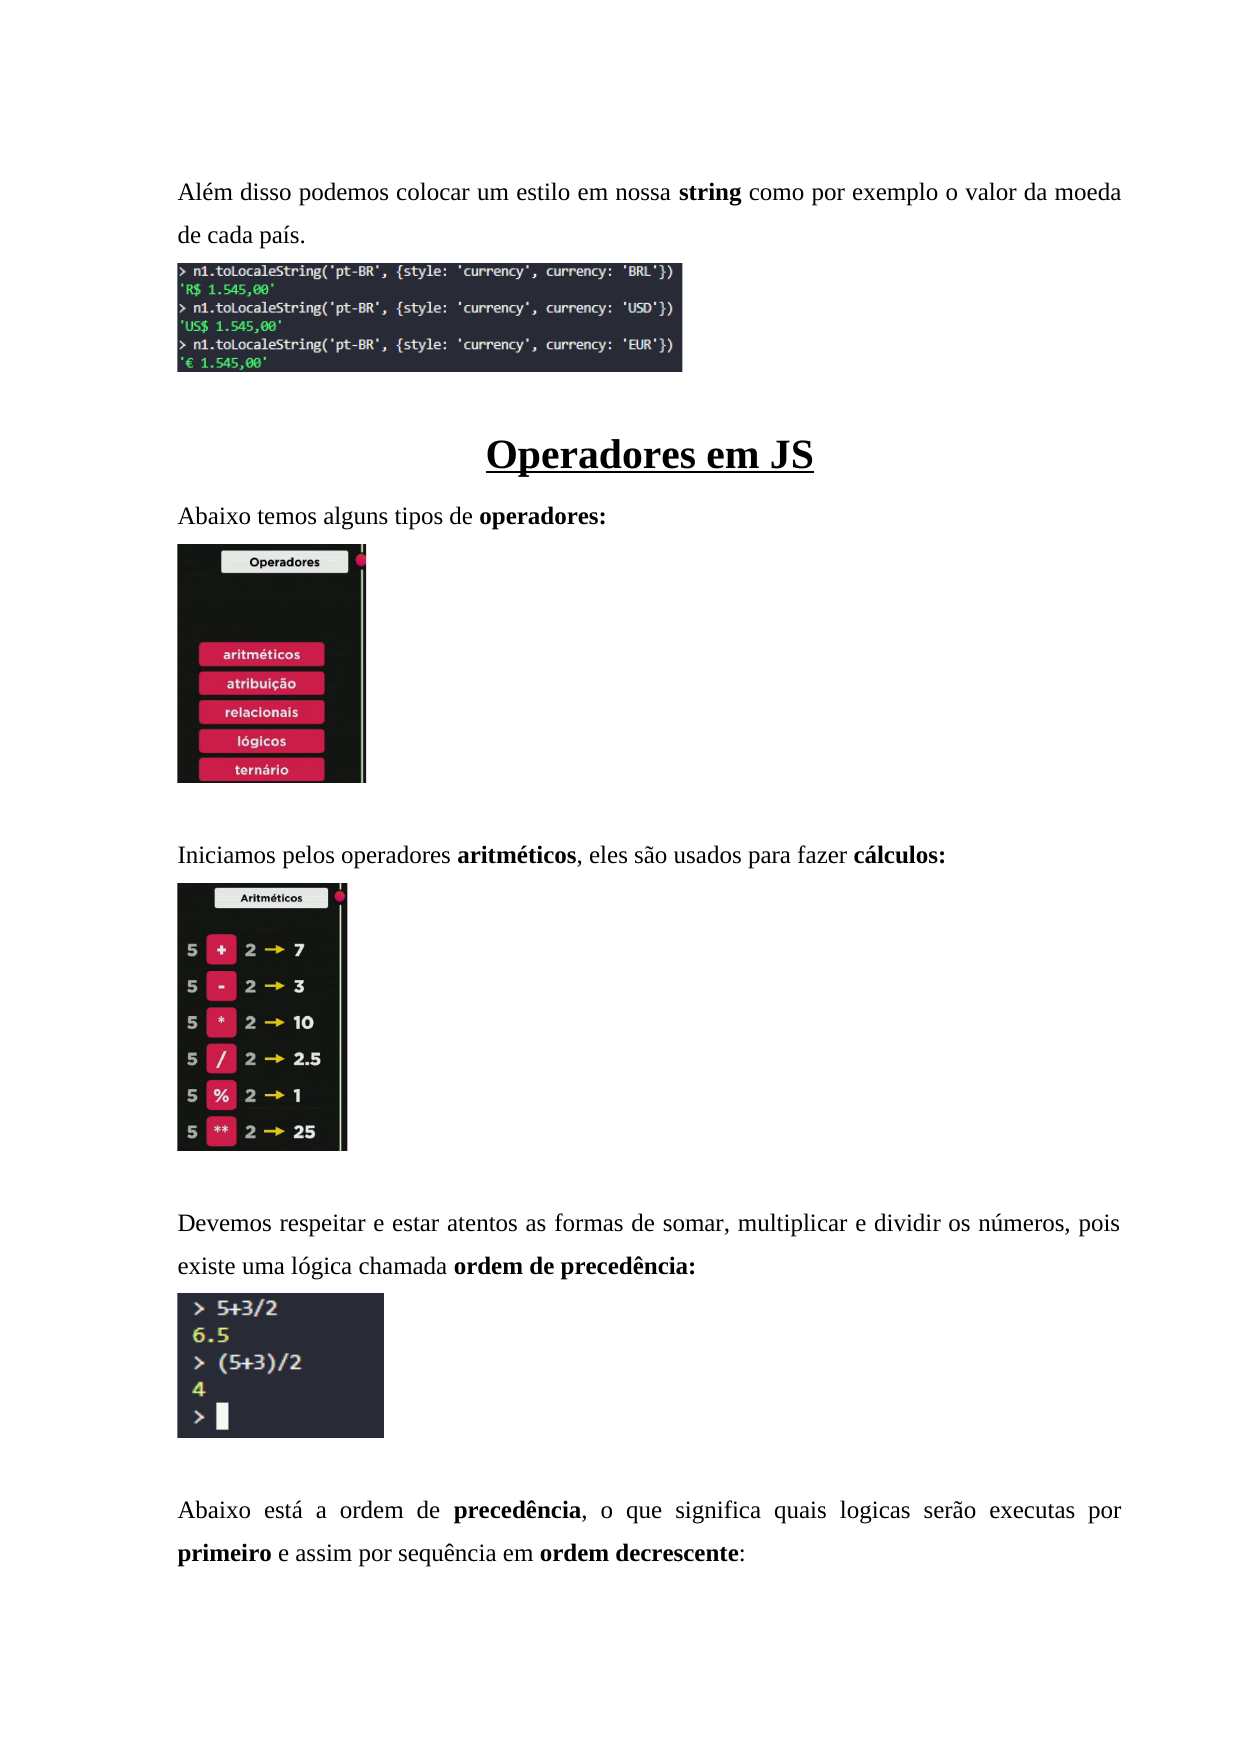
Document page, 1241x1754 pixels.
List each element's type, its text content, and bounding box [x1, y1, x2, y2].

picture [177, 883, 348, 1151]
text Operadores em JS [177, 429, 1122, 477]
text Além disso podemos colocar um estilo em nossa string como por exemplo o valor da moeda de cada país. [177, 177, 1122, 249]
text Iniciamos pelos operadores aritméticos, eles são usados para fazer cálculos: [177, 840, 1122, 869]
picture [177, 1293, 384, 1438]
picture [177, 544, 367, 783]
text Abaixo está a ordem de precedência, o que significa quais logicas serão executas por primeiro e assim por sequência em ordem decrescente: [177, 1495, 1122, 1567]
text Abaixo temos alguns tipos de operadores: [177, 501, 1122, 530]
picture [177, 263, 683, 372]
text Devemos respeitar e estar atentos as formas de somar, multiplicar e dividir os números, pois existe uma lógica chamada ordem de precedência: [177, 1208, 1122, 1279]
